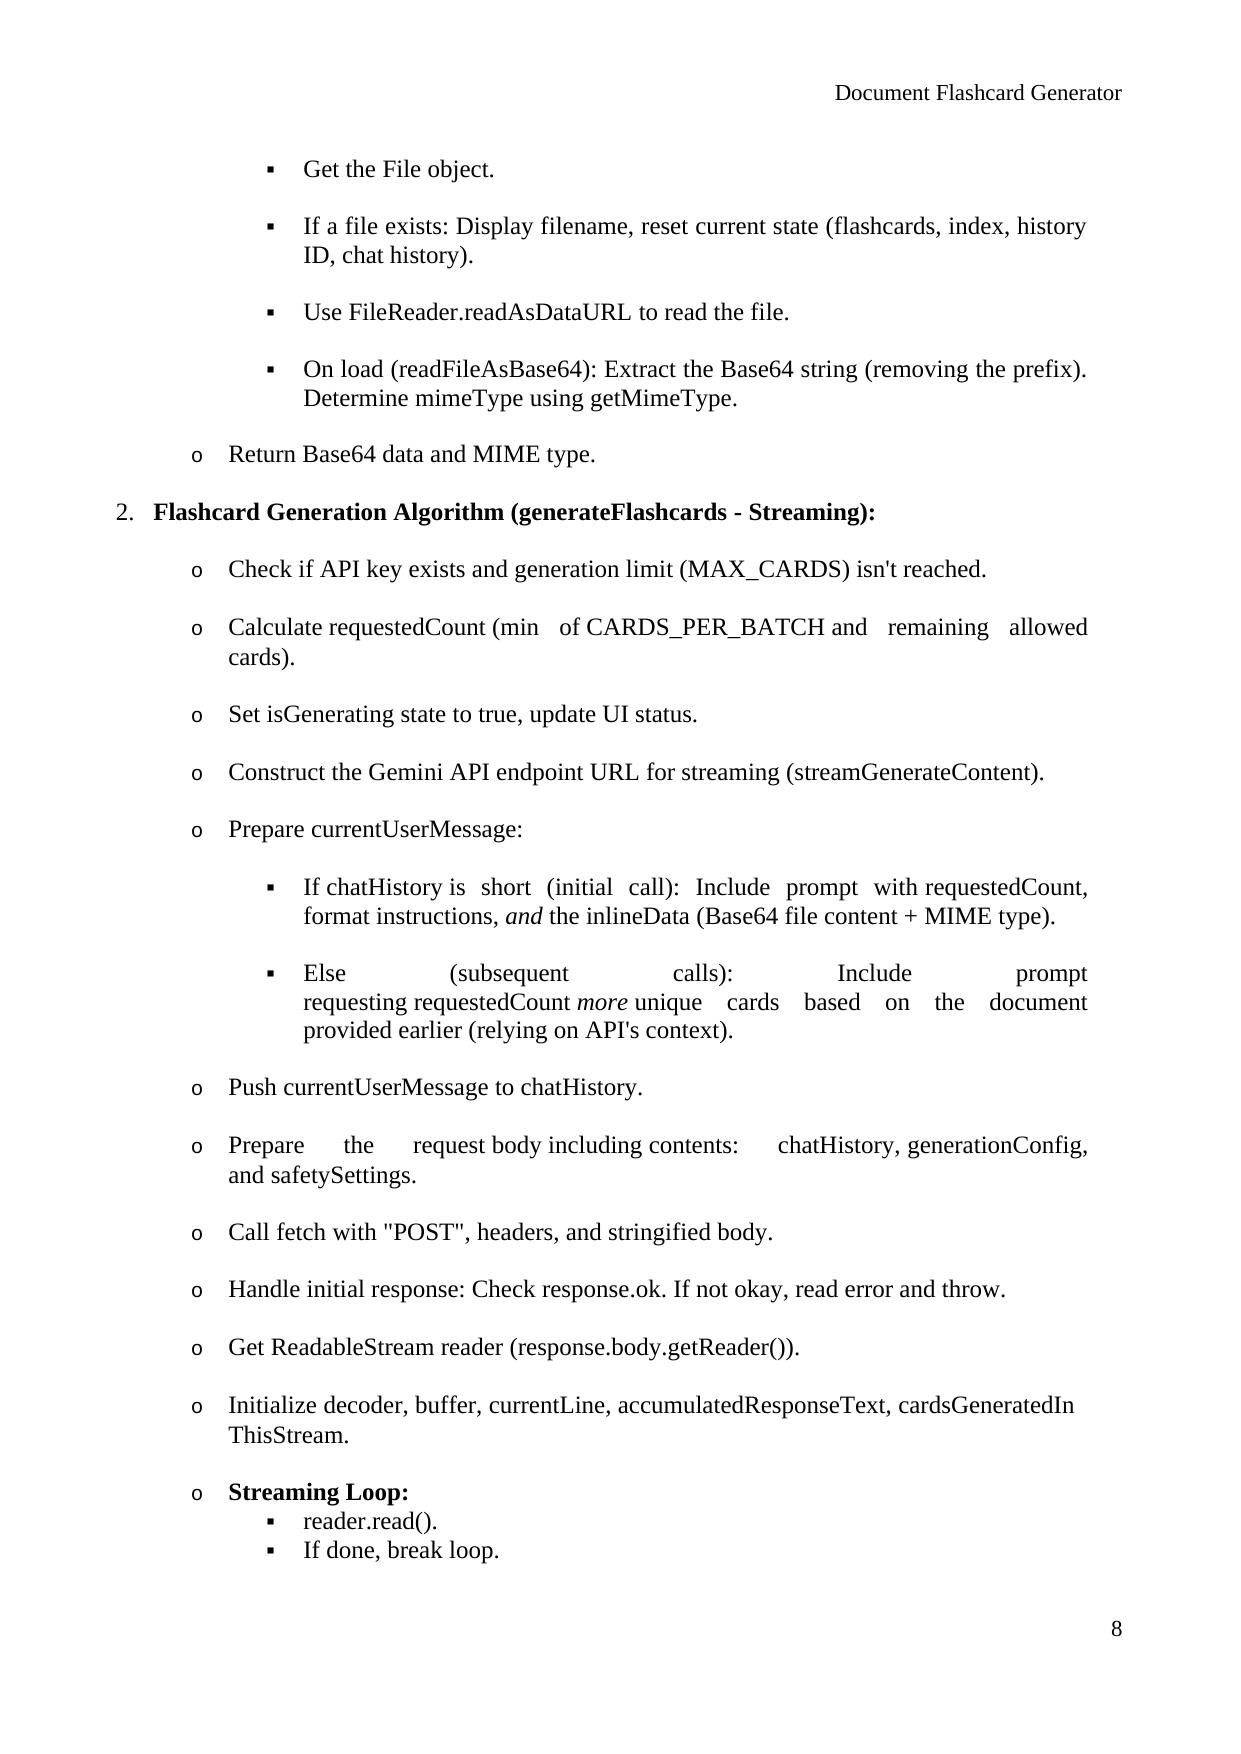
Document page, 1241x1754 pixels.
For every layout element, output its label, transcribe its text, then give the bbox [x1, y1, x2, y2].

list Get ReadableStream reader (response.body.getReader()). [191, 1332, 1088, 1362]
list Flashcard Generation Algorithm (generateFlashcards - Streaming): [116, 497, 1088, 526]
list Return Base64 data and MIME type. [191, 439, 1088, 469]
list If a file exists: Display filename, reset current state (flashcards, index, history ID, chat history). [266, 211, 1088, 269]
list Set isGenerating state to true, update UI status. [191, 699, 1088, 728]
list Call fetch with "POST", headers, and stringified body. [191, 1217, 1088, 1246]
list Handle initial response: Check response.ok. If not okay, read error and throw. [191, 1274, 1088, 1304]
list If chatHistory is short (initial call): Include prompt with requestedCount, format instructions, and the inlineData (Base64 file content + MIME type). [266, 872, 1088, 930]
list Prepare currentUserMessage: [191, 814, 1088, 844]
list Prepare the request body including contents: chatHistory, generationConfig, and safetySettings. [191, 1130, 1088, 1188]
list If done, break loop. [266, 1535, 1088, 1564]
list Check if API key exists and generation limit (MAX_CARDS) isn't reached. [191, 554, 1088, 584]
list On load (readFileAsBase64): Extract the Base64 string (removing the prefix). Determine mimeType using getMimeType. [266, 354, 1088, 411]
list Calculate requestedCount (min of CARDS_PER_BATCH and remaining allowed cards). [191, 612, 1088, 671]
list reader.read(). [266, 1506, 1088, 1535]
list Push currentUserMessage to chatHistory. [191, 1072, 1088, 1102]
list Get the File object. [266, 154, 1088, 183]
list Initialize decoder, buffer, currentLine, accumulatedResponseText, cardsGeneratedInThisStream. [191, 1390, 1088, 1448]
list Else (subsequent calls): Include prompt requesting requestedCount more unique cards based on the document provided earlier (relying on API's context). [266, 958, 1088, 1044]
list Use FileReader.readAsDataURL to read the file. [266, 297, 1088, 326]
list Construct the Gemini API endpoint URL for streaming (streamGenerateContent). [191, 757, 1088, 786]
list Streaming Loop: [191, 1477, 1088, 1506]
